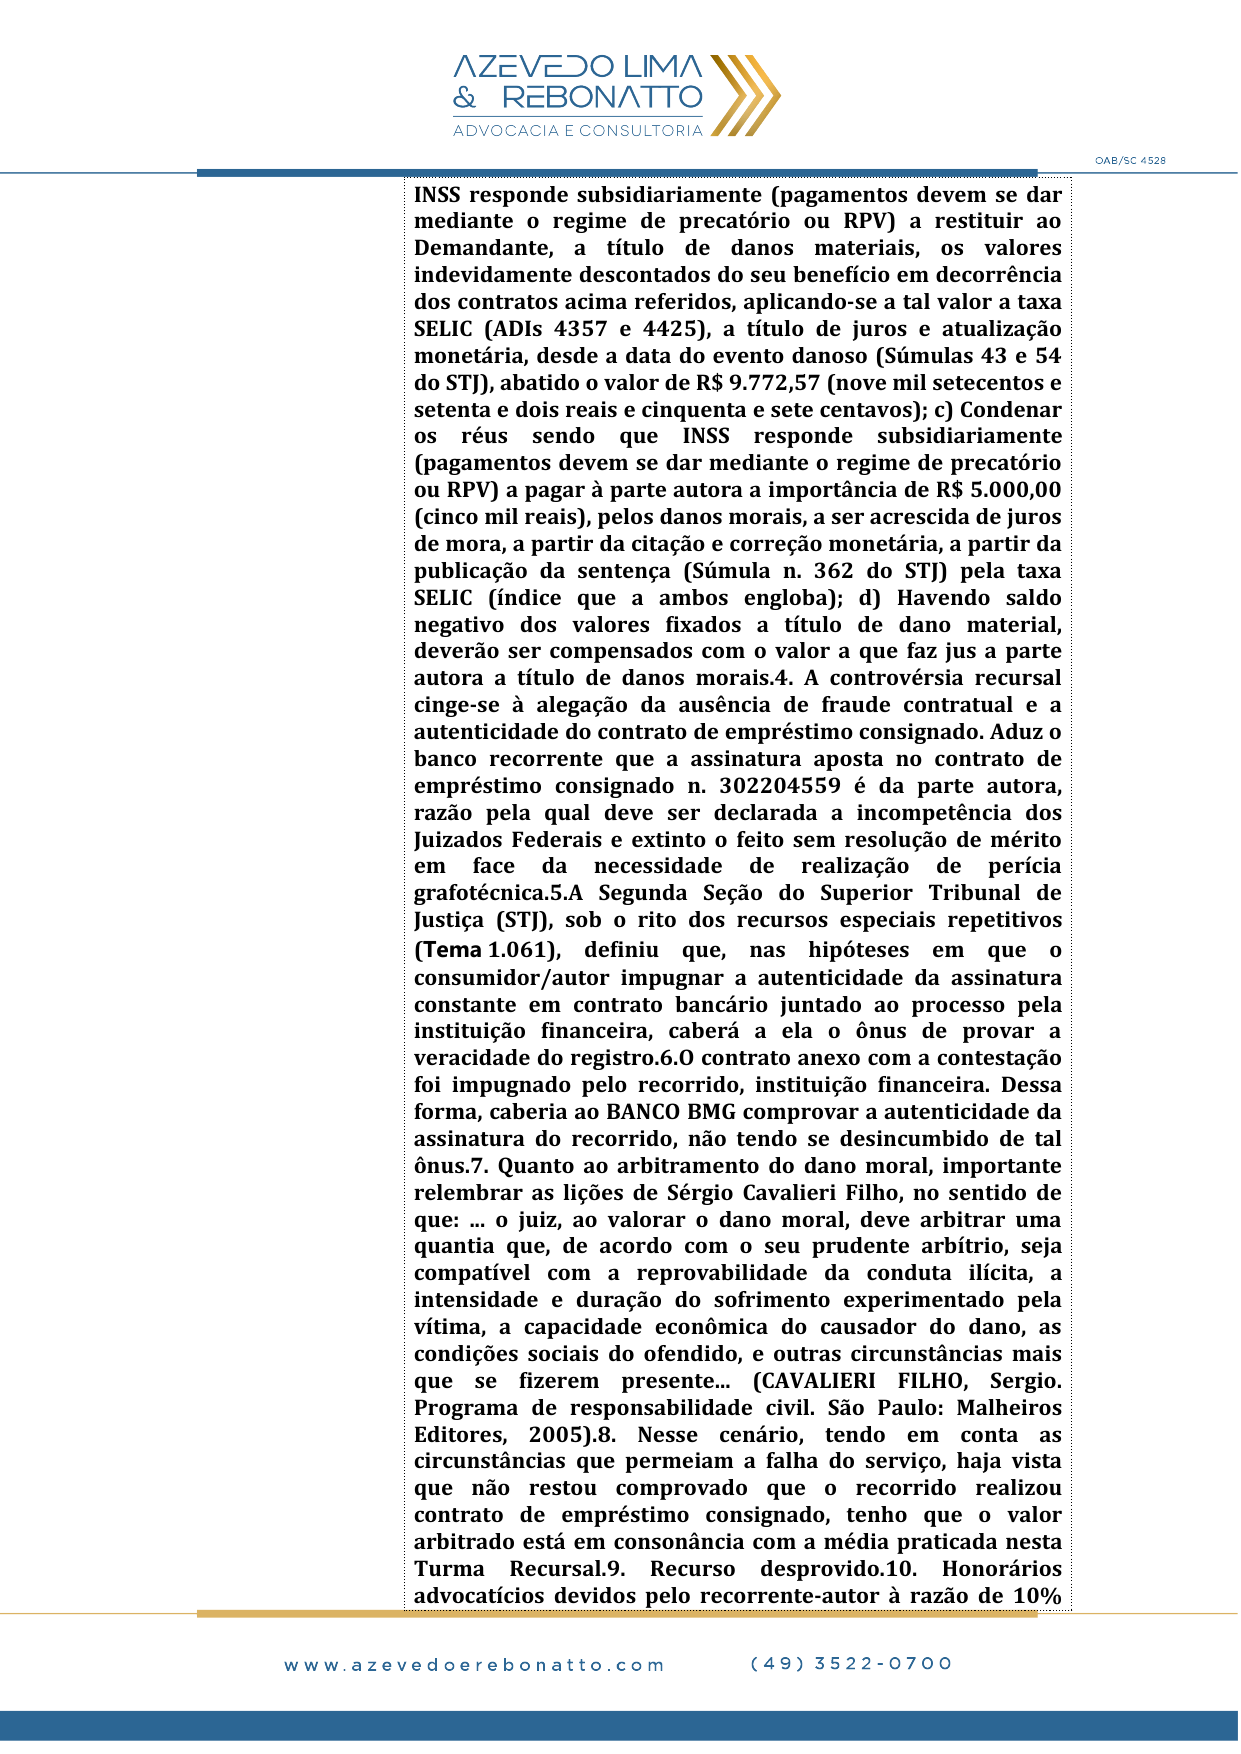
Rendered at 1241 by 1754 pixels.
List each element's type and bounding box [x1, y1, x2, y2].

text [404, 177, 1072, 1611]
picture [0, 0, 1238, 1741]
